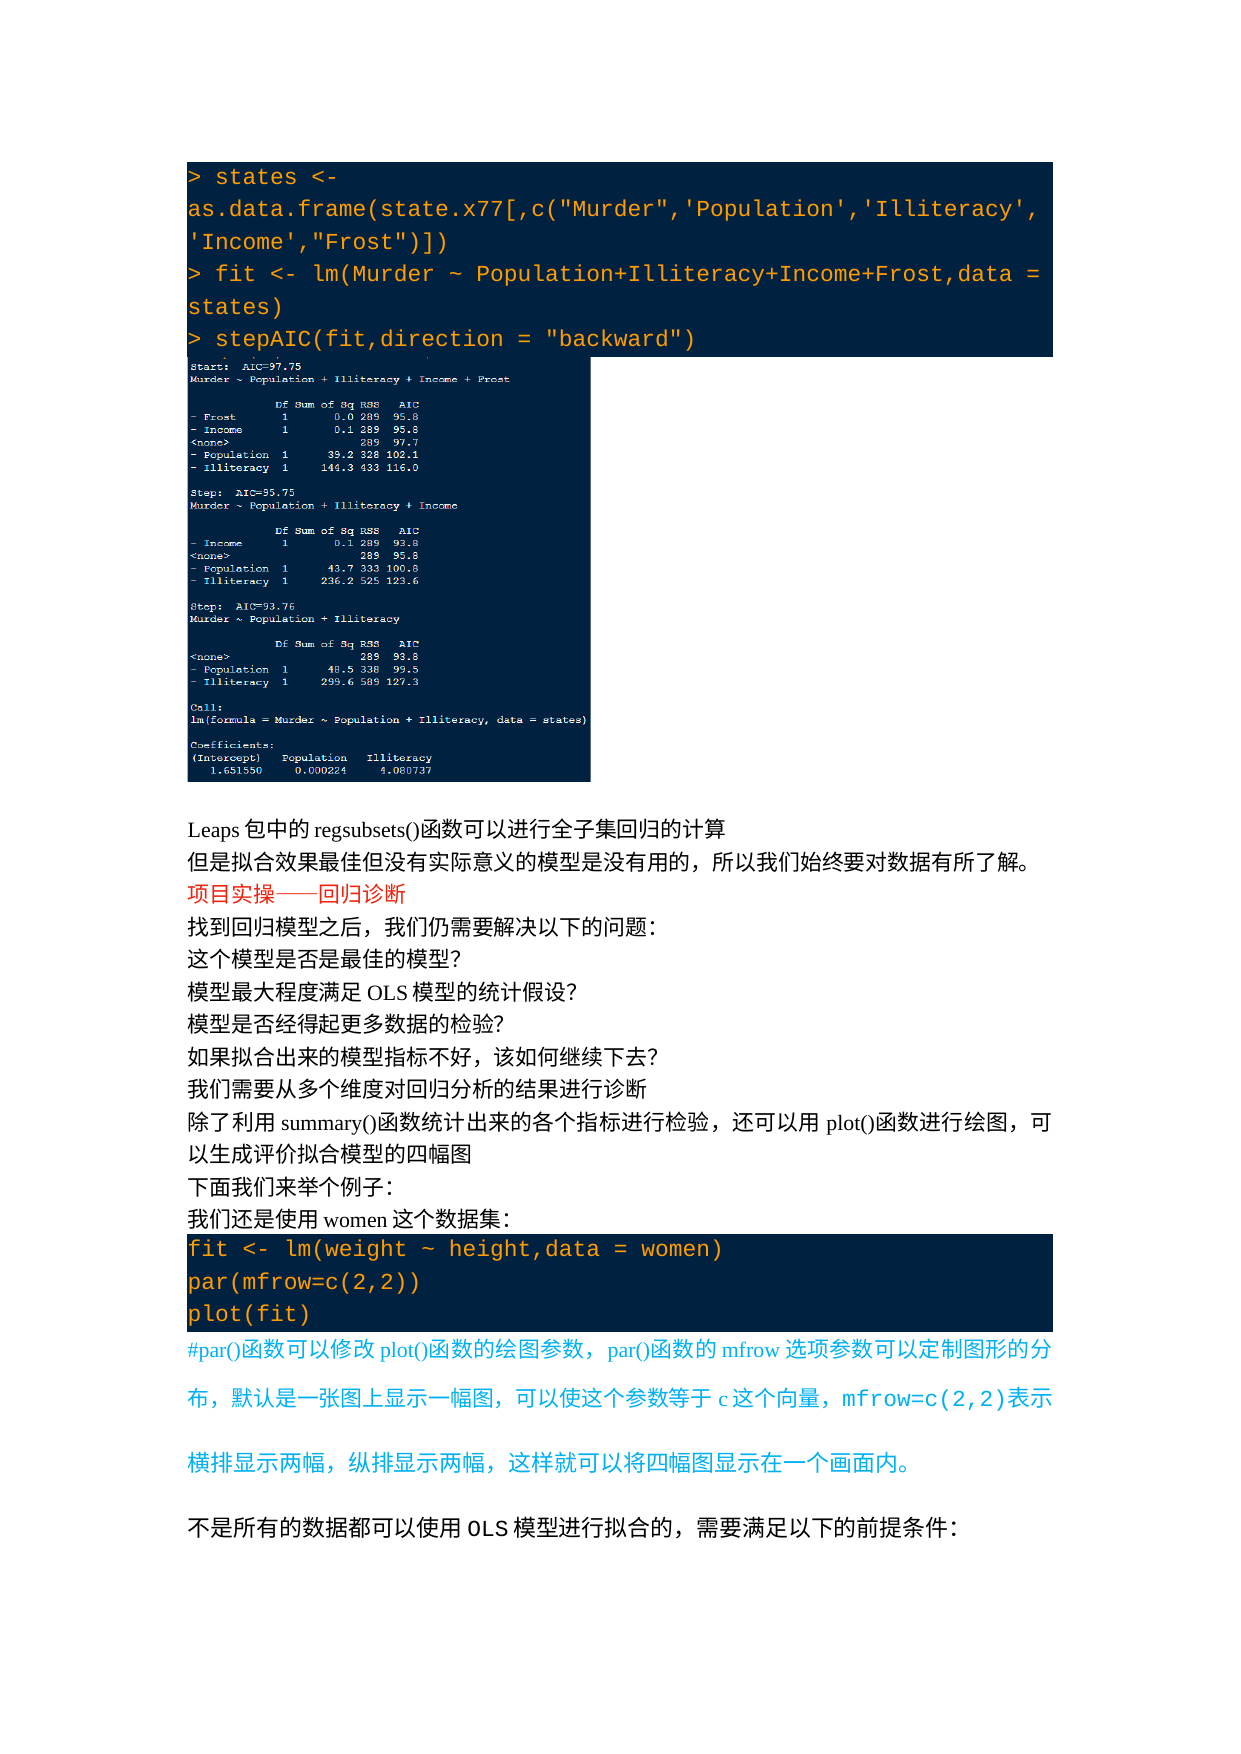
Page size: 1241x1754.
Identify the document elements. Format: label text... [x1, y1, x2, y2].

text > stepAIC(fit,direction = "backward") [187, 324, 1053, 357]
text 下面我们来举个例子： [187, 1169, 1053, 1202]
text 如果拟合出来的模型指标不好，该如何继续下去？ [187, 1039, 1053, 1072]
text 不是所有的数据都可以使用OLS模型进行拟合的，需要满足以下的前提条件： [187, 1494, 1053, 1559]
text 找到回归模型之后，我们仍需要解决以下的问题： [187, 909, 1053, 942]
text 项目实操——回归诊断 [187, 877, 1053, 909]
text 除了利用summary()函数统计出来的各个指标进行检验，还可以用plot()函数进行绘图，可以生成评价拟合模型的四幅图 [187, 1104, 1053, 1169]
text 我们还是使用women这个数据集： [187, 1202, 1053, 1234]
text 模型是否经得起更多数据的检验？ [187, 1007, 1053, 1039]
text > states <- as.data.frame(state.x77[,c("Murder",'Population','Illiteracy','Income',"Frost")]) [187, 162, 1053, 259]
text 我们需要从多个维度对回归分析的结果进行诊断 [187, 1072, 1053, 1104]
text #par()函数可以修改plot()函数的绘图参数，par()函数的mfrow选项参数可以定制图形的分布，默认是一张图上显示一幅图，可以使这个参数等于c这个向量，mfrow=c(2,2)表示横排显示两幅，纵排显示两幅，这样就可以将四幅图显示在一个画面内。 [187, 1332, 1053, 1494]
text plot(fit) [187, 1299, 1053, 1332]
text par(mfrow=c(2,2)) [187, 1267, 1053, 1299]
text 模型最大程度满足OLS模型的统计假设？ [187, 974, 1053, 1007]
picture [187, 357, 591, 782]
text 但是拟合效果最佳但没有实际意义的模型是没有用的，所以我们始终要对数据有所了解。 [187, 844, 1053, 877]
text Leaps包中的regsubsets()函数可以进行全子集回归的计算 [187, 812, 1053, 844]
text 这个模型是否是最佳的模型？ [187, 942, 1053, 974]
text > fit <- lm(Murder ~ Population+Illiteracy+Income+Frost,data = states) [187, 259, 1053, 324]
text fit <- lm(weight ~ height,data = women) [187, 1234, 1053, 1267]
